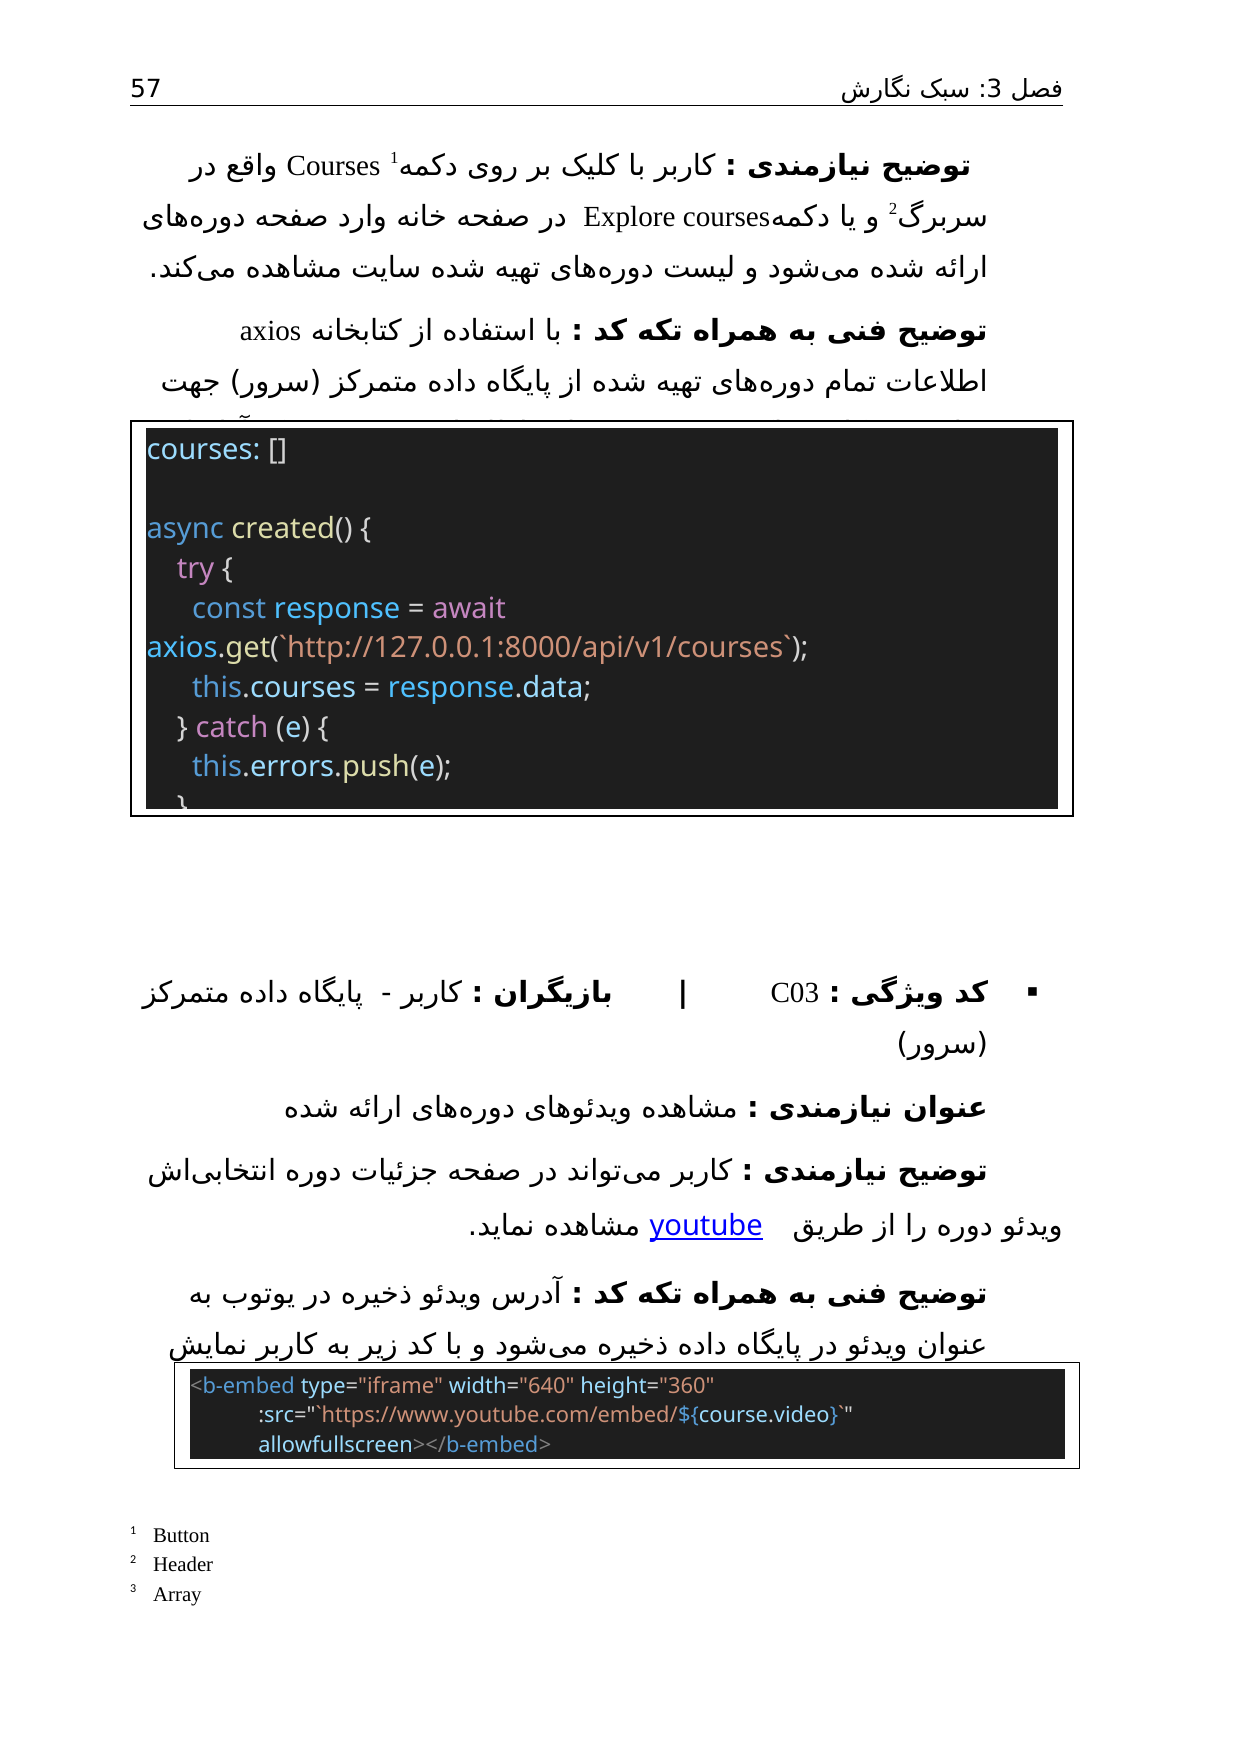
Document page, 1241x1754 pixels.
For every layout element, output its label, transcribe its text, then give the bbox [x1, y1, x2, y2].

list کد ویژگی : C03 | بازیگران : کاربر - پایگاه داده متمرکز (سرور) [130, 975, 1026, 1061]
text توضیح نیازمندی : کاربر می‌تواند در صفحه جزئیات دوره انتخابی‌اش ویدئو دوره را از طریق youtube مشاهده نماید. [130, 1153, 1063, 1244]
text عنوان نیازمندی : مشاهده ویدئو‌های دوره‌های ارائه شده [130, 1090, 1063, 1124]
text توضیح نیازمندی : کاربر با کلیک بر روی دکمه Courses واقع در سربرگ و یا دکمهExplore courses در صفحه خانه وارد صفحه دوره‌های ارائه شده می‌شود و لیست دوره‌های تهیه شده سایت مشاهده می‌کند. [130, 148, 988, 284]
text توضیح فنی به همراه تکه کد : آدرس ویدئو ذخیره در یوتوب به عنوان ویدئو در پایگاه داده ذخیره می‌شود و با کد زیر به کاربر نمایش داده می‌شود [130, 1276, 988, 1412]
text توضیح فنی به همراه تکه کد : با استفاده از کتابخانه axios اطلاعات تمام دوره‌های تهیه شده از پایگاه داده متمرکز (سرور) جهت نمایش به کاربر واکشی می‌شود و این اطلاعات به صورت یک آرایه به سمت frontend فرستاده می‌شود [130, 313, 988, 420]
